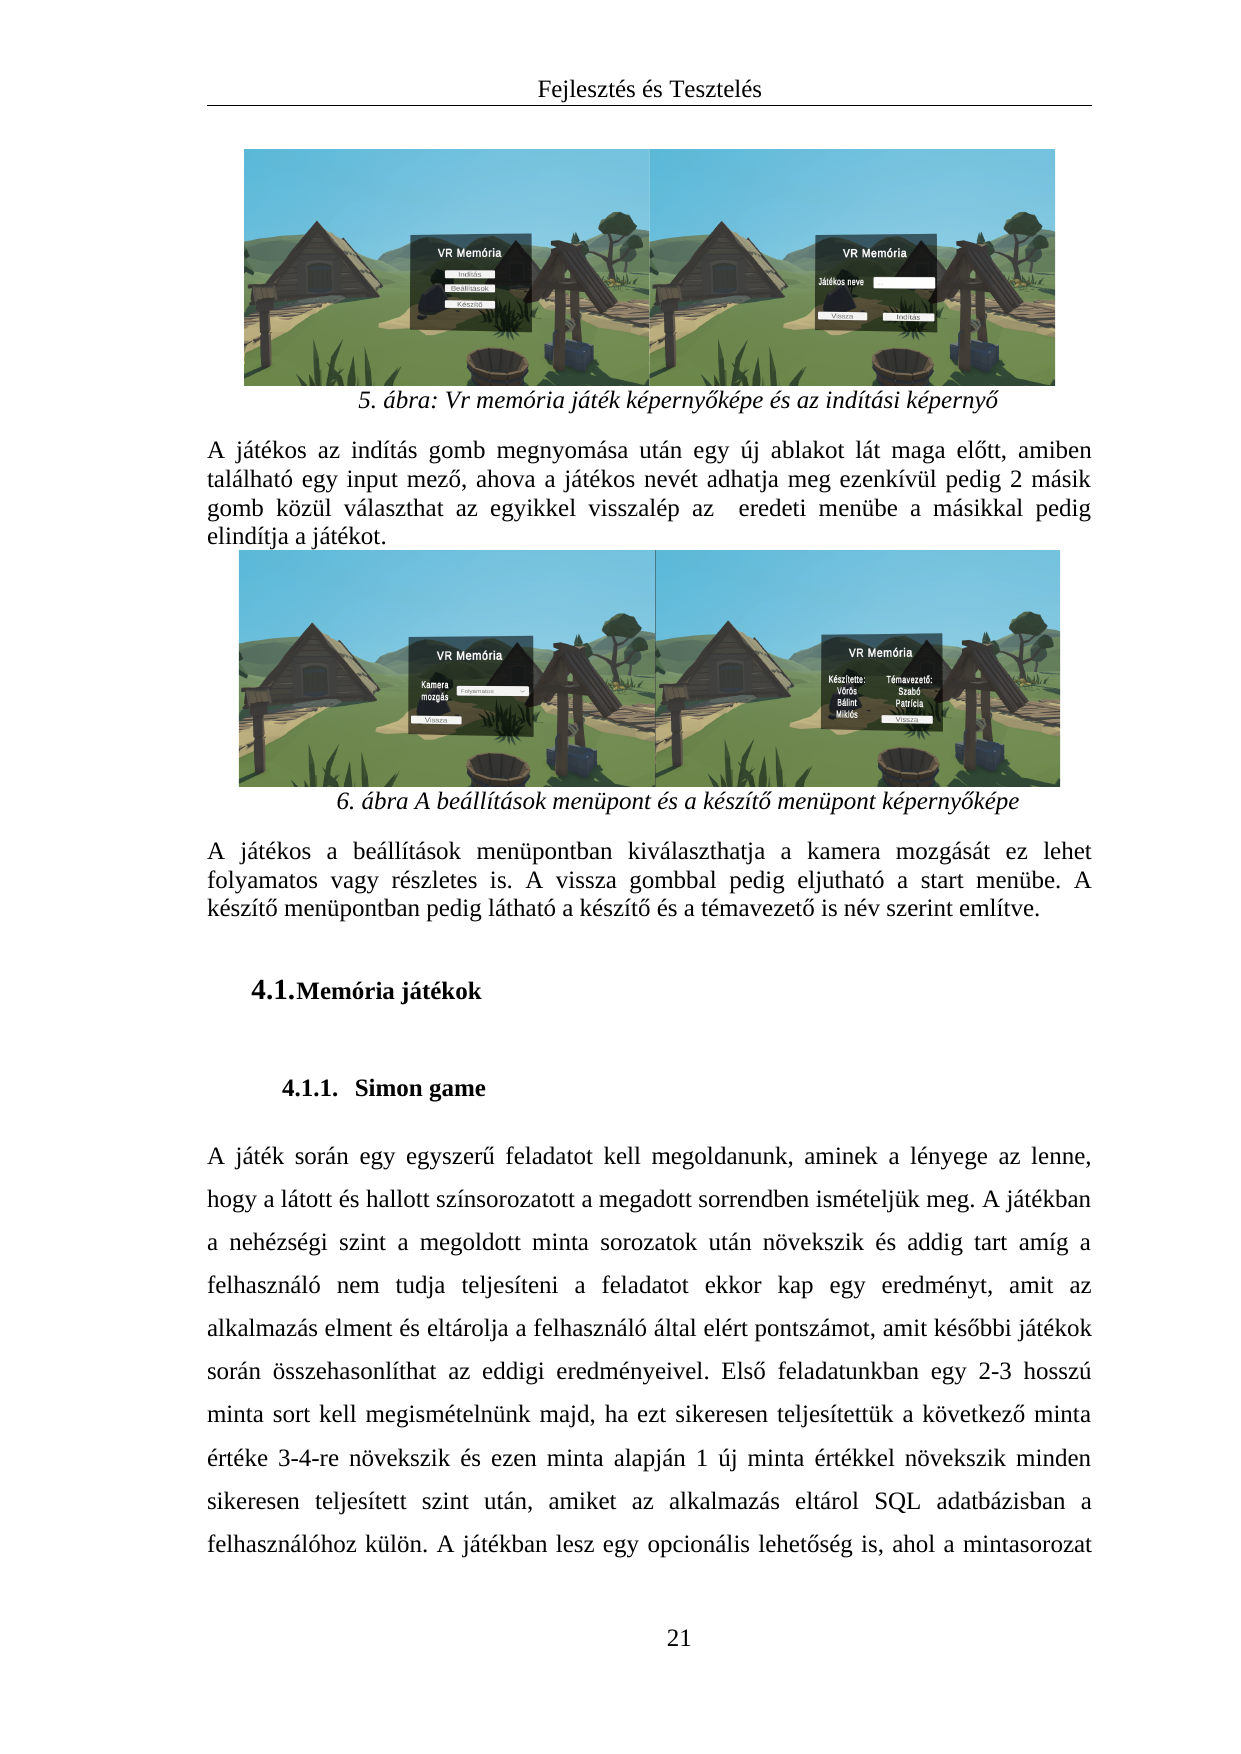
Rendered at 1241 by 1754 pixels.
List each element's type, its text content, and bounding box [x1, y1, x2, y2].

picture [238, 550, 1061, 787]
subtitle Memória játékok [251, 972, 1092, 1006]
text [207, 1141, 1092, 1558]
subtitle Simon game [282, 1073, 1092, 1101]
text 6. ábra A beállítások menüpont és a készítő menüpont képernyőképe [207, 786, 1092, 815]
text A játékos a beállítások menüpontban kiválaszthatja a kamera mozgását ez lehet folyamatos vagy részletes is. A vissza gombbal pedig eljutható a start menübe. A készítő menüpontban pedig látható a készítő és a témavezető is név szerint említve. [207, 836, 1092, 922]
picture [244, 149, 1056, 386]
text A játékos az indítás gomb megnyomása után egy új ablakot lát maga előtt, amiben található egy input mező, ahova a játékos nevét adhatja meg ezenkívül pedig 2 másik gomb közül választhat az egyikkel visszalép az eredeti menübe a másikkal pedig elindítja a játékot. [207, 435, 1092, 550]
text 5. ábra: Vr memória játék képernyőképe és az indítási képernyő [207, 386, 1092, 414]
